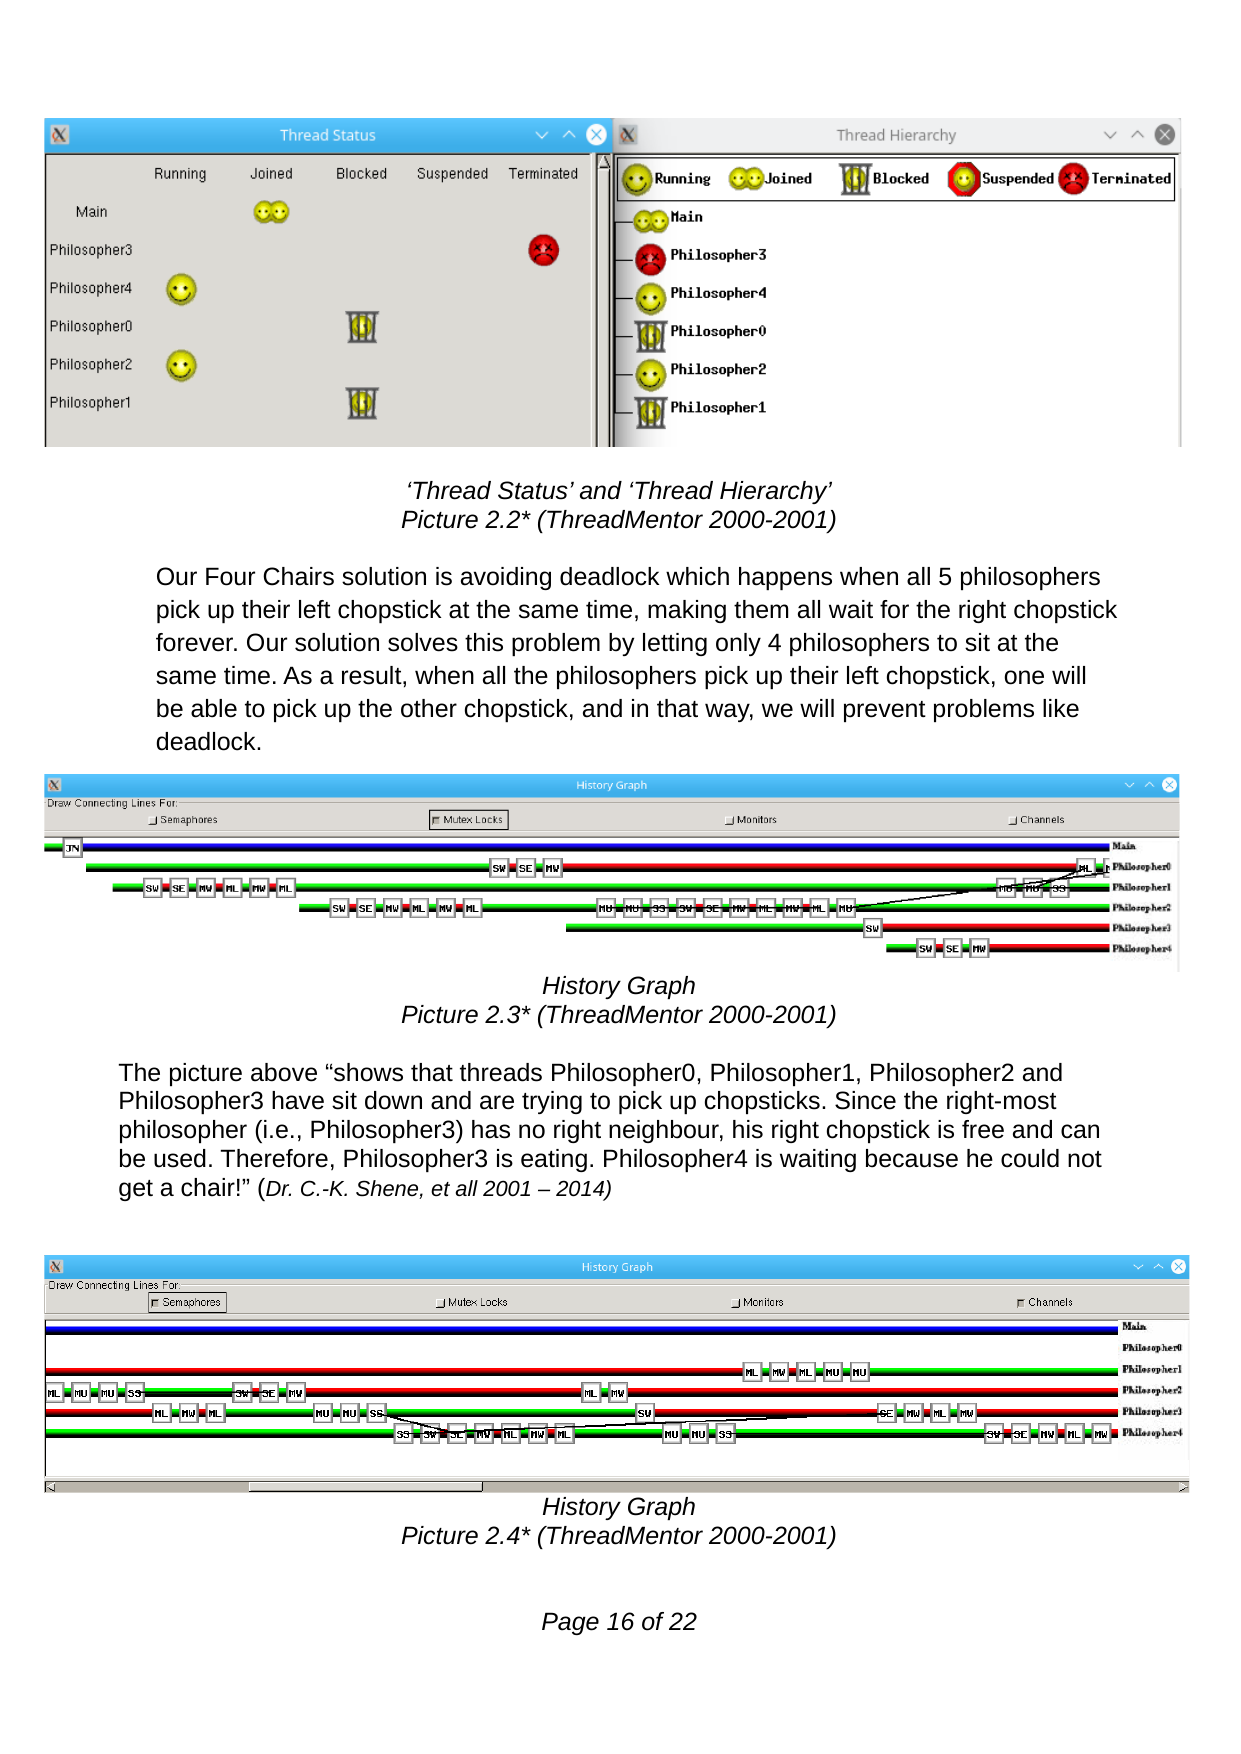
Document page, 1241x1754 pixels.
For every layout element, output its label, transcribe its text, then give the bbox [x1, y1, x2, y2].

text Picture 2.3* (ThreadMentor 2000-2001) [118, 1000, 1122, 1029]
picture [44, 118, 1182, 447]
text Picture 2.2* (ThreadMentor 2000-2001) [118, 504, 1122, 533]
picture [44, 774, 1180, 972]
text History Graph [118, 1493, 1122, 1521]
text Picture 2.4* (ThreadMentor 2000-2001) [118, 1521, 1122, 1550]
text The picture above “shows that threads Philosopher0, Philosopher1, Philosopher2 and Philosopher3 have sit down and are trying to pick up chopsticks. Since the right-most philosopher (i.e., Philosopher3) has no right neighbour, his right chopstick is free and can be used. Therefore, Philosopher3 is eating. Philosopher4 is waiting because he could not get a chair!” (Dr. C.-K. Shene, et all 2001 – 2014) [118, 1058, 1122, 1201]
text ‘Thread Status’ and ‘Thread Hierarchy’ [118, 476, 1122, 504]
text History Graph [118, 972, 1122, 1000]
picture [44, 1255, 1190, 1493]
text Our Four Chairs solution is avoiding deadlock which happens when all 5 philosophers pick up their left chopstick at the same time, making them all wait for the right chopstick forever. Our solution solves this problem by letting only 4 philosophers to sit at the same time. As a result, when all the philosophers pick up their left chopstick, one will be able to pick up the other chopstick, and in that way, we will prevent problems like deadlock. [156, 562, 1122, 756]
